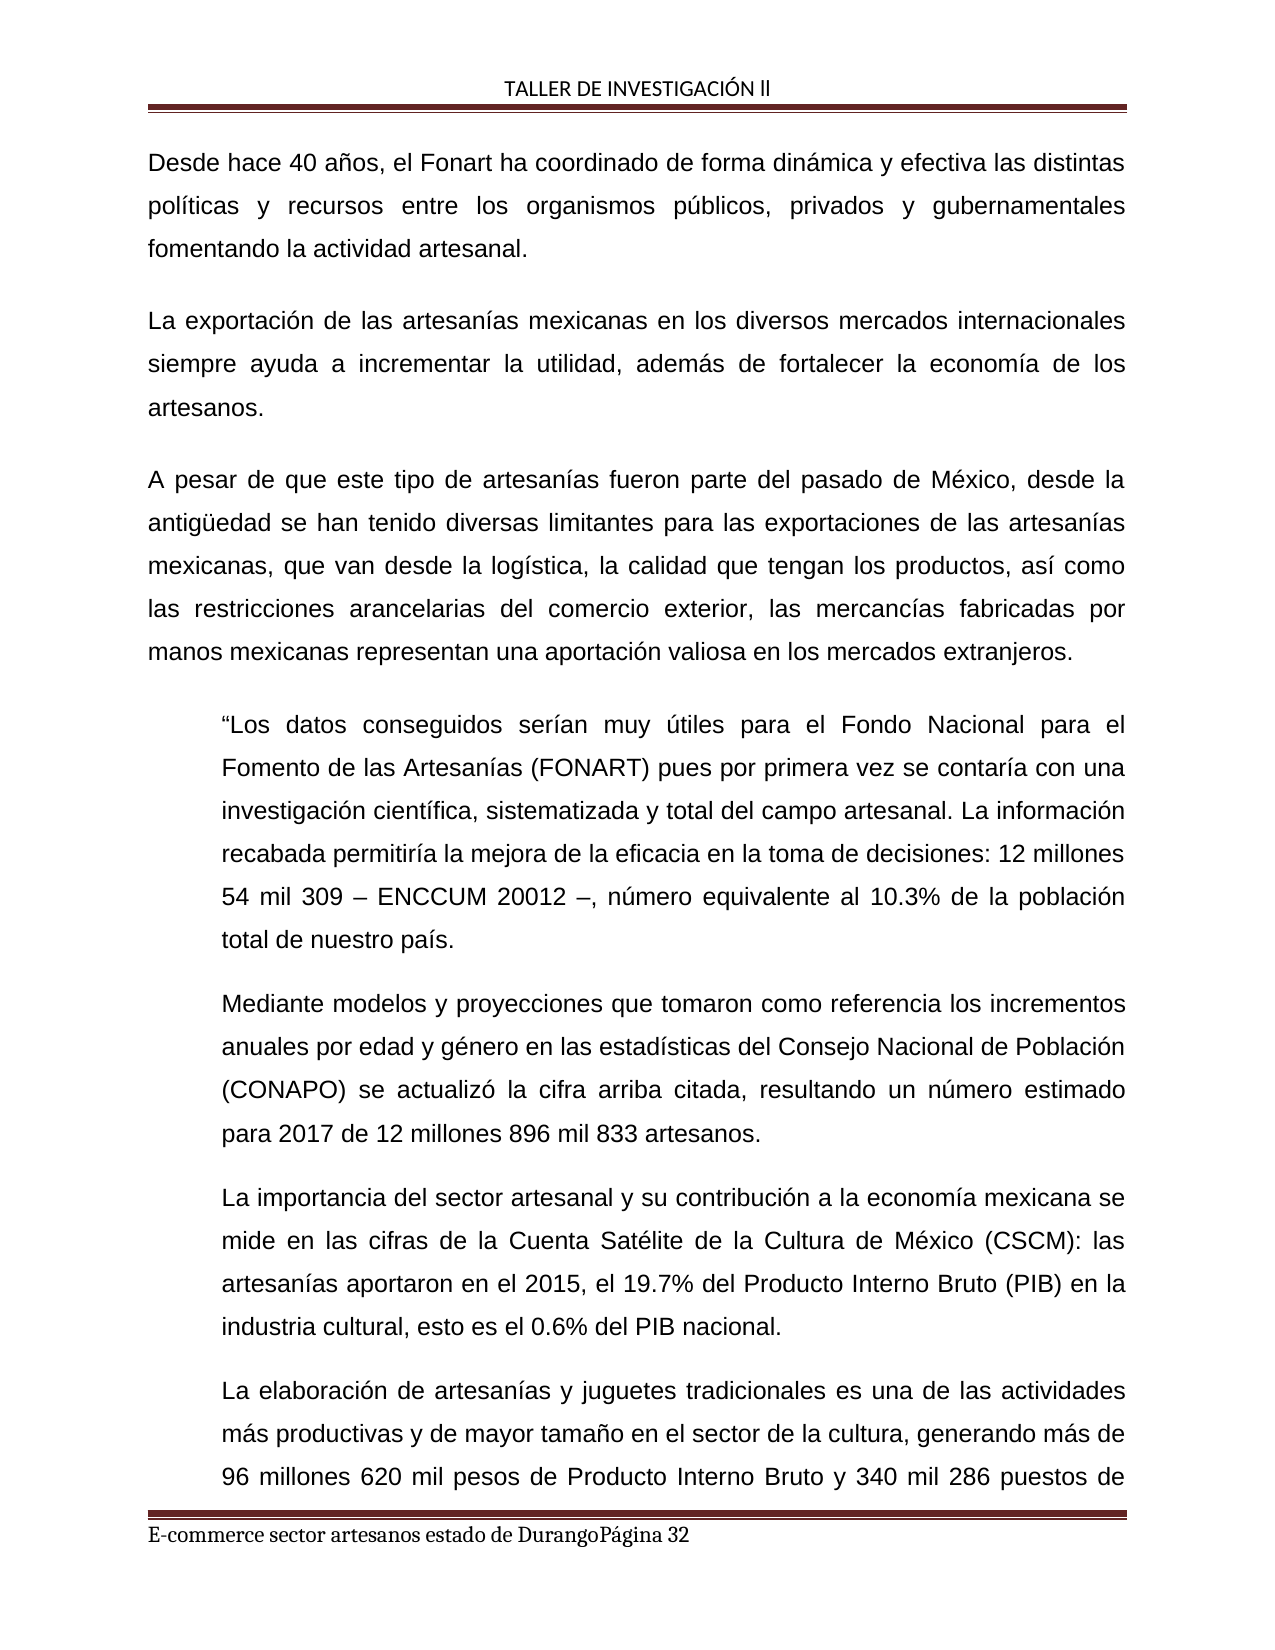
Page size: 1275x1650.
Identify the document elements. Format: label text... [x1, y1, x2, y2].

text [221, 1376, 1127, 1491]
text “Los datos conseguidos serían muy útiles para el Fondo Nacional para el Fomento de las Artesanías (FONART) pues por primera vez se contaría con una investigación científica, sistematizada y total del campo artesanal. La información recabada permitiría la mejora de la eficacia en la toma de decisiones: 12 millones 54 mil 309 – ENCCUM 20012 –, número equivalente al 10.3% de la población total de nuestro país. [221, 709, 1127, 954]
text La exportación de las artesanías mexicanas en los diversos mercados internacionales siempre ayuda a incrementar la utilidad, además de fortalecer la economía de los artesanos. [148, 306, 1127, 421]
text Mediante modelos y proyecciones que tomaron como referencia los incrementos anuales por edad y género en las estadísticas del Consejo Nacional de Población (CONAPO) se actualizó la cifra arriba citada, resultando un número estimado para 2017 de 12 millones 896 mil 833 artesanos. [221, 989, 1127, 1147]
text A pesar de que este tipo de artesanías fueron parte del pasado de México, desde la antigüedad se han tenido diversas limitantes para las exportaciones de las artesanías mexicanas, que van desde la logística, la calidad que tengan los productos, así como las restricciones arancelarias del comercio exterior, las mercancías fabricadas por manos mexicanas representan una aportación valiosa en los mercados extranjeros. [148, 465, 1127, 666]
text La importancia del sector artesanal y su contribución a la economía mexicana se mide en las cifras de la Cuenta Satélite de la Cultura de México (CSCM): las artesanías aportaron en el 2015, el 19.7% del Producto Interno Bruto (PIB) en la industria cultural, esto es el 0.6% del PIB nacional. [221, 1182, 1127, 1341]
text Desde hace 40 años, el Fonart ha coordinado de forma dinámica y efectiva las distintas políticas y recursos entre los organismos públicos, privados y gubernamentales fomentando la actividad artesanal. [148, 148, 1127, 263]
